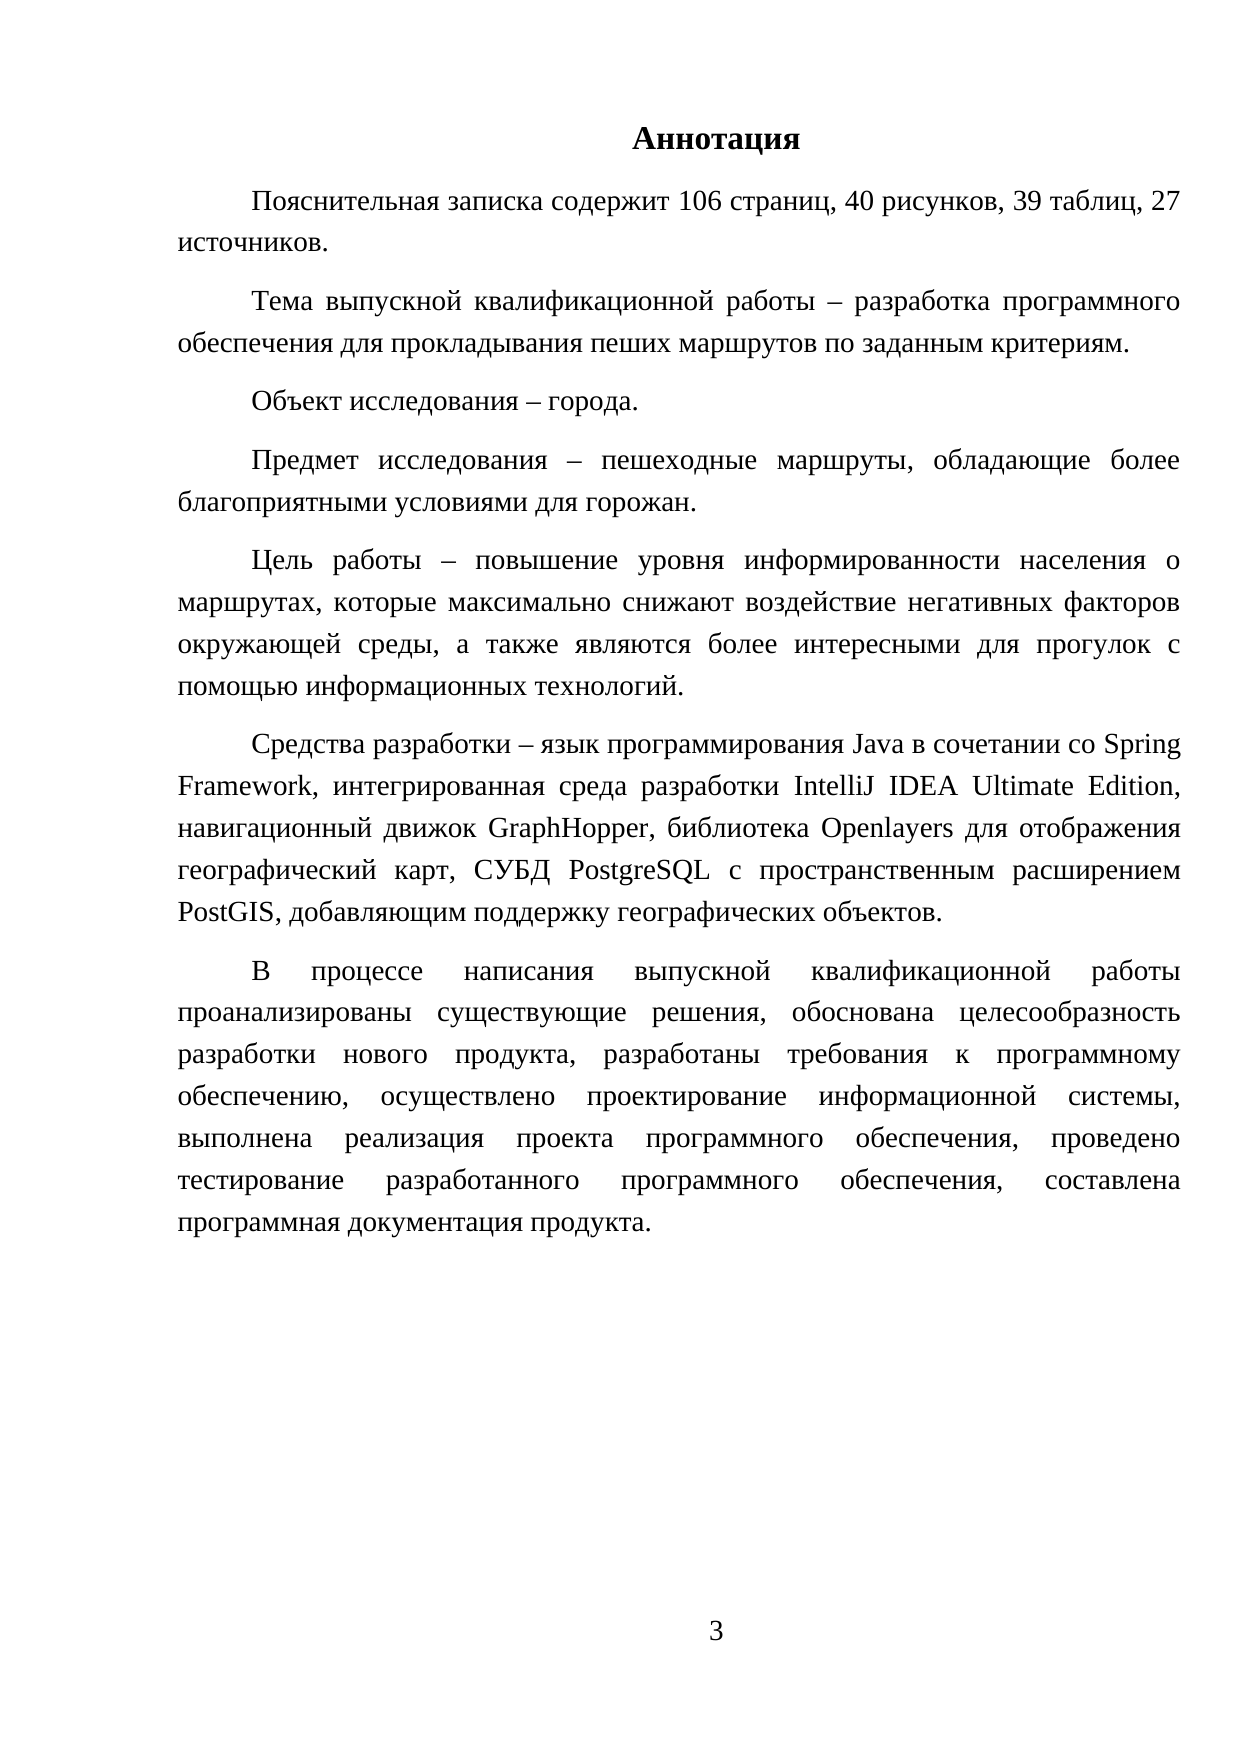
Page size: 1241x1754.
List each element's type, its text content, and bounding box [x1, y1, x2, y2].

text Предмет исследования – пешеходные маршруты, обладающие более благоприятными условиями для горожан. [177, 442, 1181, 517]
text В процессе написания выпускной квалификационной работы проанализированы существующие решения, обоснована целесообразность разработки нового продукта, разработаны требования к программному обеспечению, осуществлено проектирование информационной системы, выполнена реализация проекта программного обеспечения, проведено тестирование разработанного программного обеспечения, составлена программная документация продукта. [177, 953, 1181, 1237]
text Пояснительная записка содержит страниц, 40 рисунков, 39 таблиц, 27 источников. [177, 183, 1181, 258]
text Цель работы – повышение уровня информированности населения о маршрутах, которые максимально снижают воздействие негативных факторов окружающей среды, а также являются более интересными для прогулок с помощью информационных технологий. [177, 542, 1181, 702]
text Средства разработки – язык программирования Java в сочетании со Spring Framework, интегрированная среда разработки IntelliJ IDEA Ultimate Edition, навигационный движок GraphHopper, библиотека Openlayers для отображения географический карт, СУБД PostgreSQL с пространственным расширением PostGIS, добавляющим поддержку географических объектов. [177, 727, 1181, 928]
text Аннотация [177, 118, 1181, 156]
text Объект исследования – города. [177, 383, 1181, 417]
text Тема выпускной квалификационной работы – разработка программного обеспечения для прокладывания пеших маршрутов по заданным критериям. [177, 283, 1181, 358]
